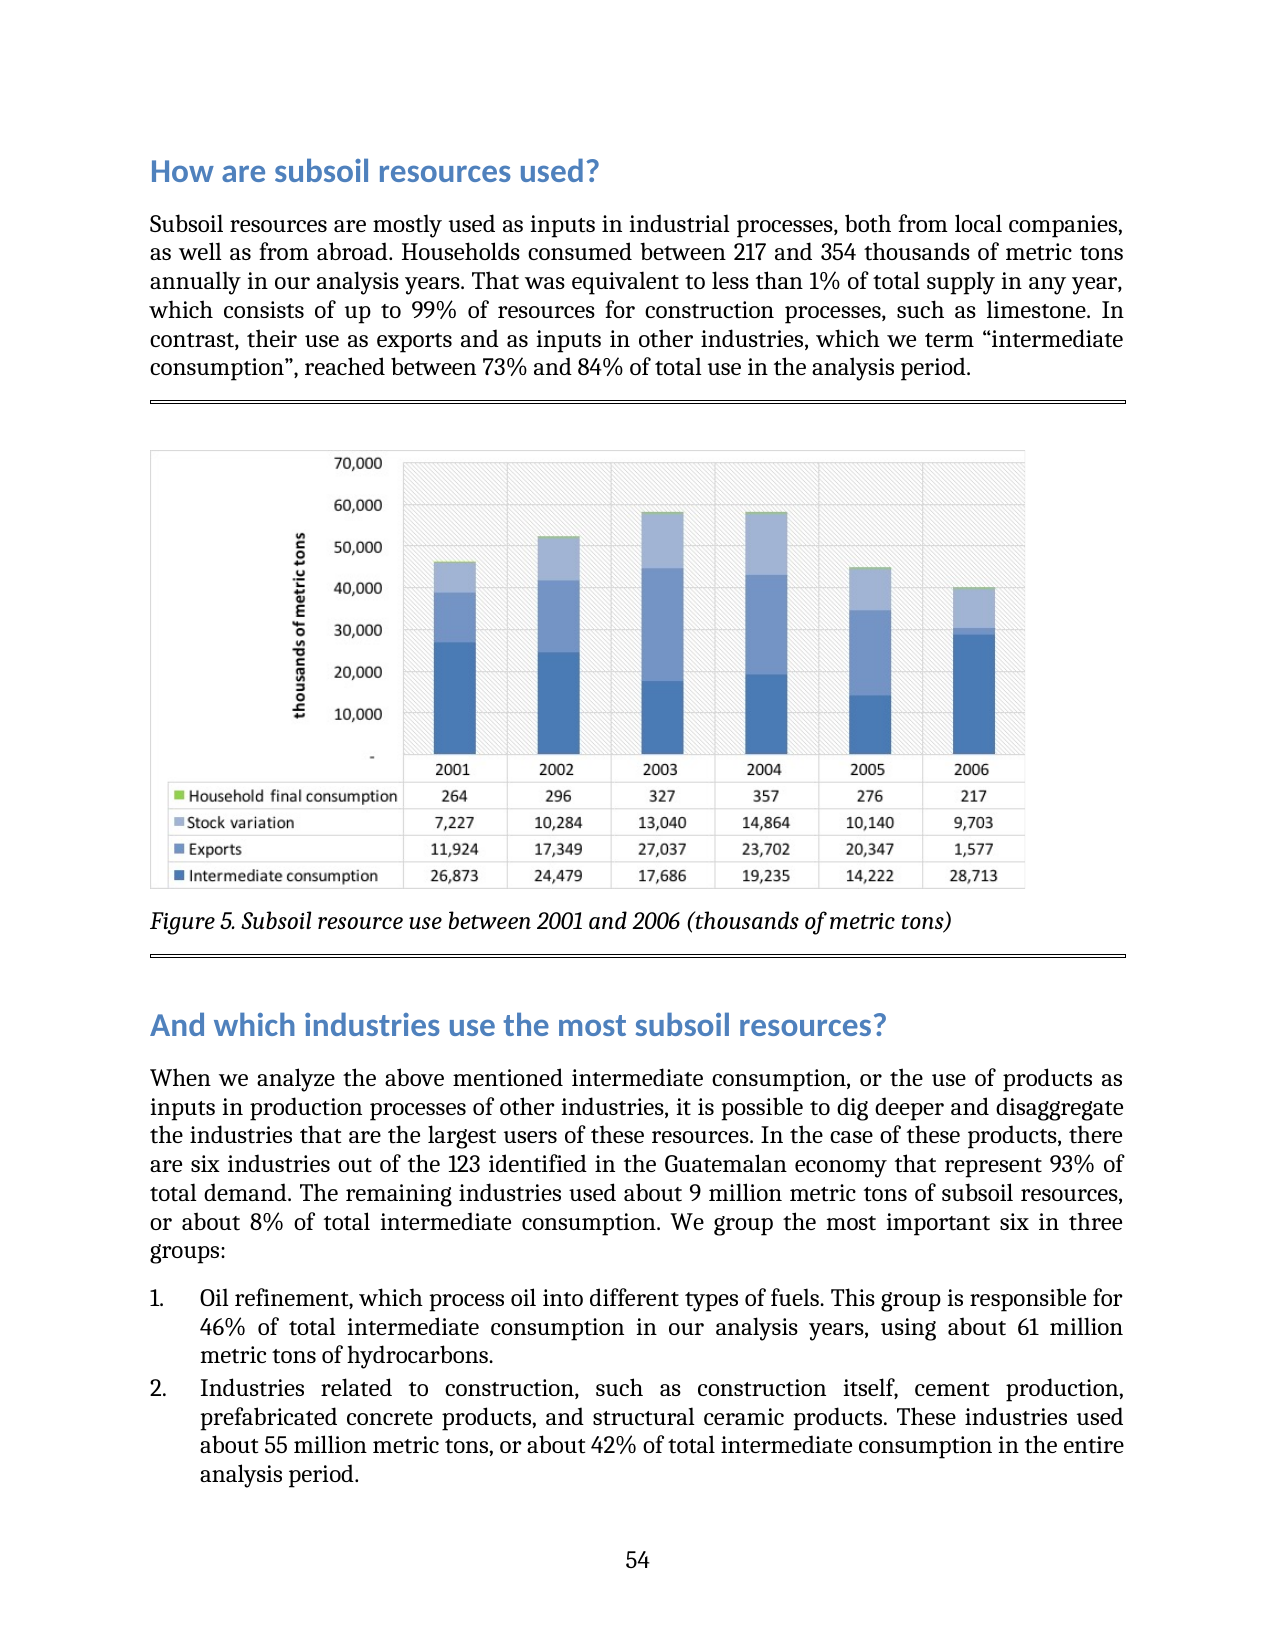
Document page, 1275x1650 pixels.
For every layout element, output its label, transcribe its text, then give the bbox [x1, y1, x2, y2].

text Figure 5. Subsoil resource use between 2001 and 2006 (thousands of metric tons) [150, 907, 1125, 936]
picture [150, 450, 1025, 889]
list Industries related to construction, such as construction itself, cement production, prefabricated concrete products, and structural ceramic products. These industries used about 55 million metric tons, or about 42% of total intermediate consumption in the entire analysis period. [150, 1374, 1125, 1489]
text When we analyze the above mentioned intermediate consumption, or the use of products as inputs in production processes of other industries, it is possible to dig deeper and disaggregate the industries that are the largest users of these resources. In the case of these products, there are six industries out of the 123 identified in the Guatemalan economy that represent 93% of total demand. The remaining industries used about 9 million metric tons of subsoil resources, or about 8% of total intermediate consumption. We group the most important six in three groups: [150, 1064, 1125, 1265]
list Oil refinement, which process oil into different types of fuels. This group is responsible for 46% of total intermediate consumption in our analysis years, using about 61 million metric tons of hydrocarbons. [150, 1284, 1125, 1370]
subtitle How are subsoil resources used? [150, 150, 1125, 191]
text Subsoil resources are mostly used as inputs in industrial processes, both from local companies, as well as from abroad. Households consumed between 217 and 354 thousands of metric tons annually in our analysis years. That was equivalent to less than 1% of total supply in any year, which consists of up to 99% of resources for construction processes, such as limestone. In contrast, their use as exports and as inputs in other industries, which we term “intermediate consumption”, reached between 73% and 84% of total use in the analysis period. [150, 209, 1125, 382]
subtitle And which industries use the most subsoil resources? [150, 1004, 1125, 1045]
